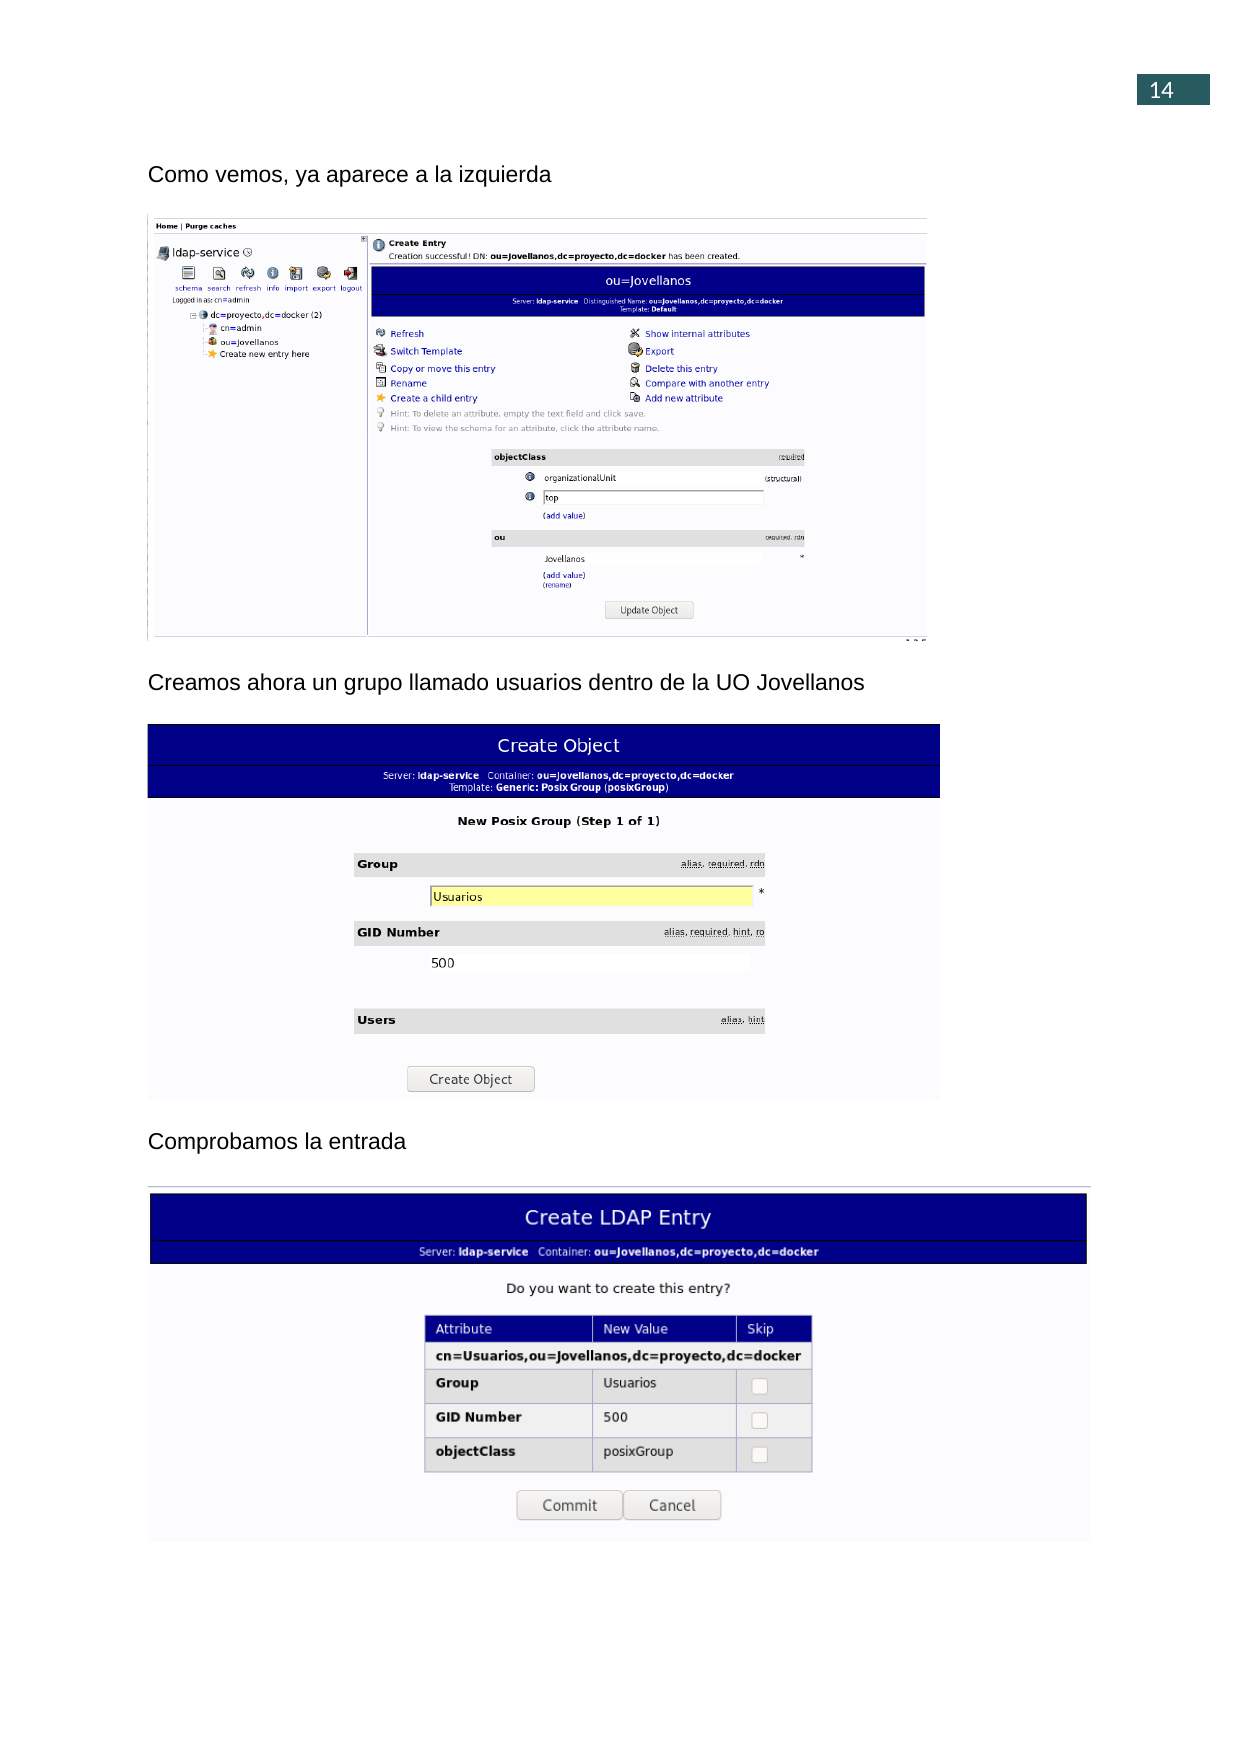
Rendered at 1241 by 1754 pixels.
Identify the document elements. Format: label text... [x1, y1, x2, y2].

picture [147, 722, 940, 1100]
text Comprobamos la entrada [148, 1128, 1092, 1154]
picture [147, 214, 931, 641]
picture [147, 1181, 1093, 1542]
text Creamos ahora un grupo llamado usuarios dentro de la UO Jovellanos [148, 669, 1092, 695]
text Como vemos, ya aparece a la izquierda [148, 161, 1092, 187]
